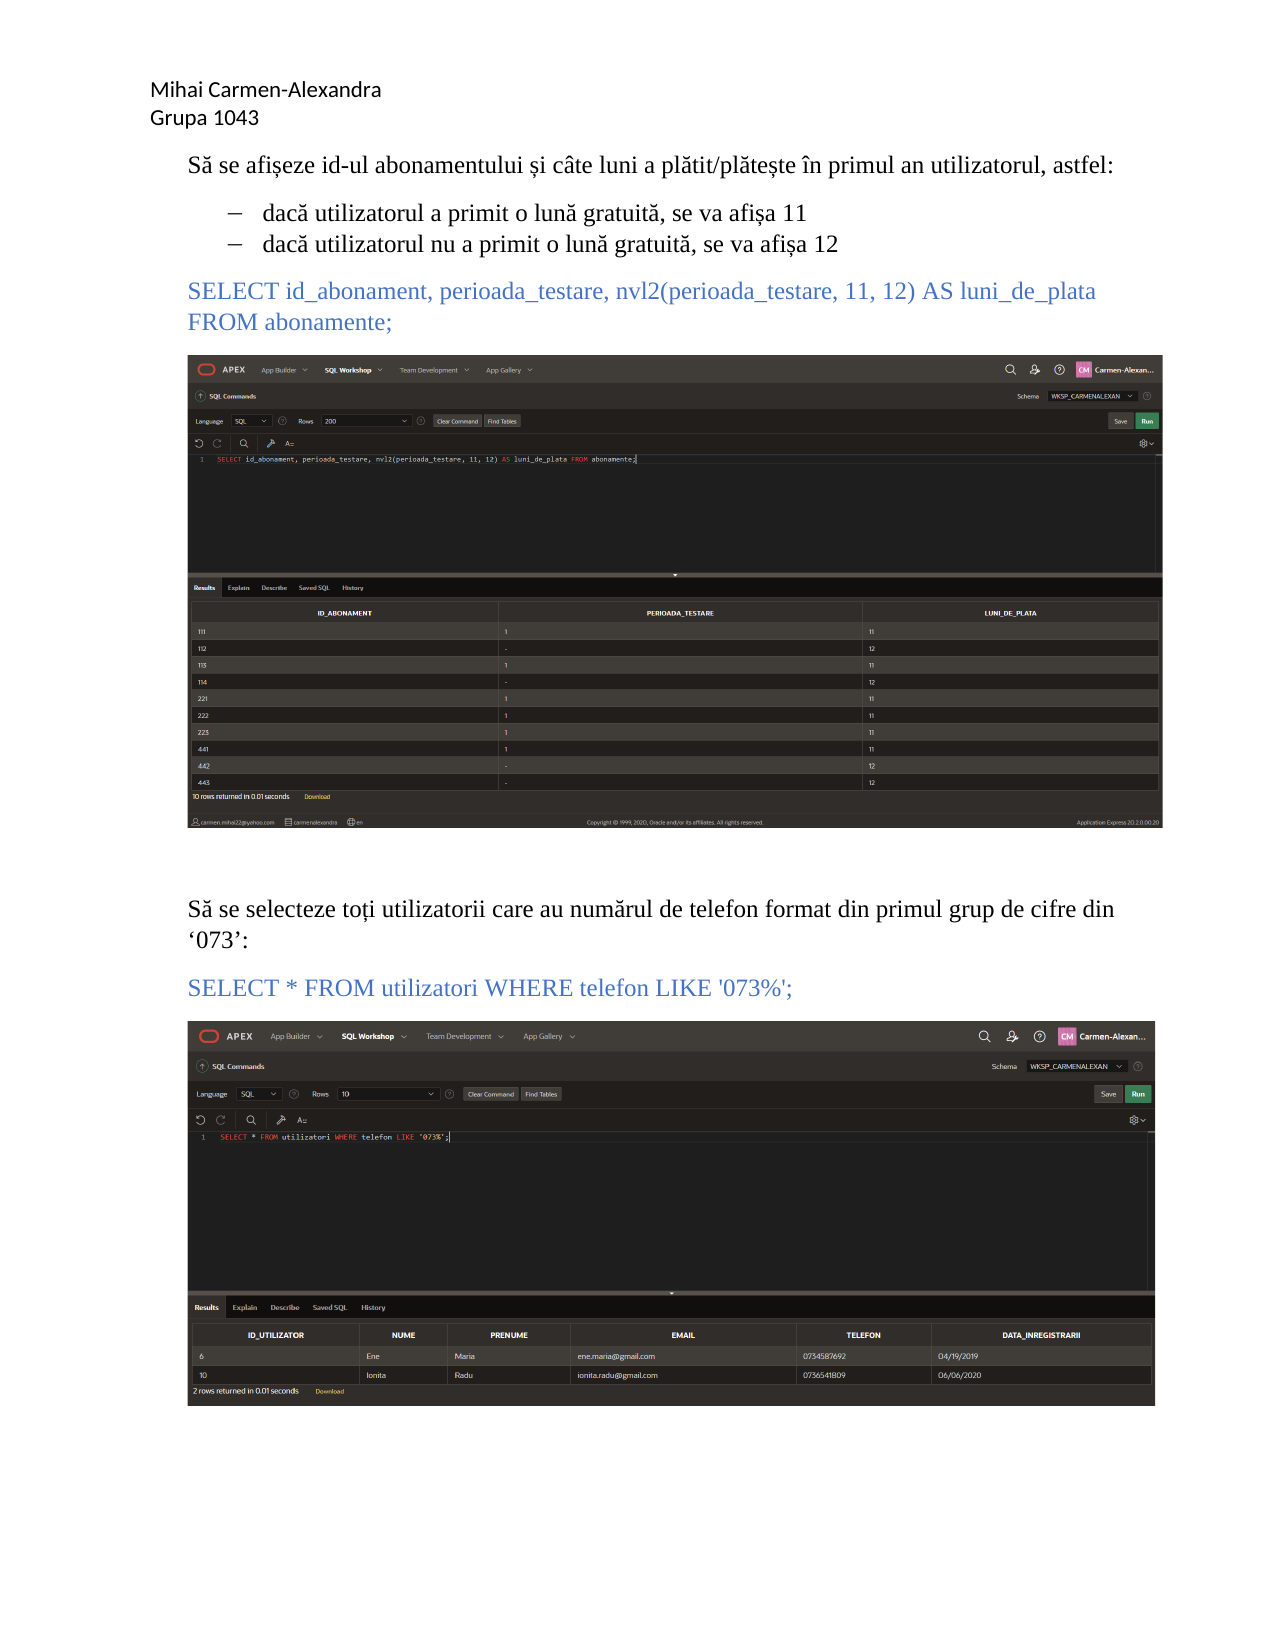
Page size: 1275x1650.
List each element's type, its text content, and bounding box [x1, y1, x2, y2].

text SELECT * FROM utilizatori WHERE telefon LIKE '073%'; [150, 973, 1125, 1002]
list dacă utilizatorul a primit o lună gratuită, se va afișa 11 [225, 198, 1125, 226]
text SELECT id_abonament, perioada_testare, nvl2(perioada_testare, 11, 12) AS luni_de_plata FROM abonamente; [187, 276, 1125, 336]
text Să se afișeze id-ul abonamentului și câte luni a plătit/plătește în primul an utilizatorul, astfel: [187, 150, 1125, 179]
picture [187, 1021, 1155, 1406]
picture [187, 355, 1163, 828]
list dacă utilizatorul nu a primit o lună gratuită, se va afișa 12 [225, 229, 1125, 257]
text Să se selecteze toți utilizatorii care au numărul de telefon format din primul grup de cifre din ‘073’: [187, 894, 1125, 954]
